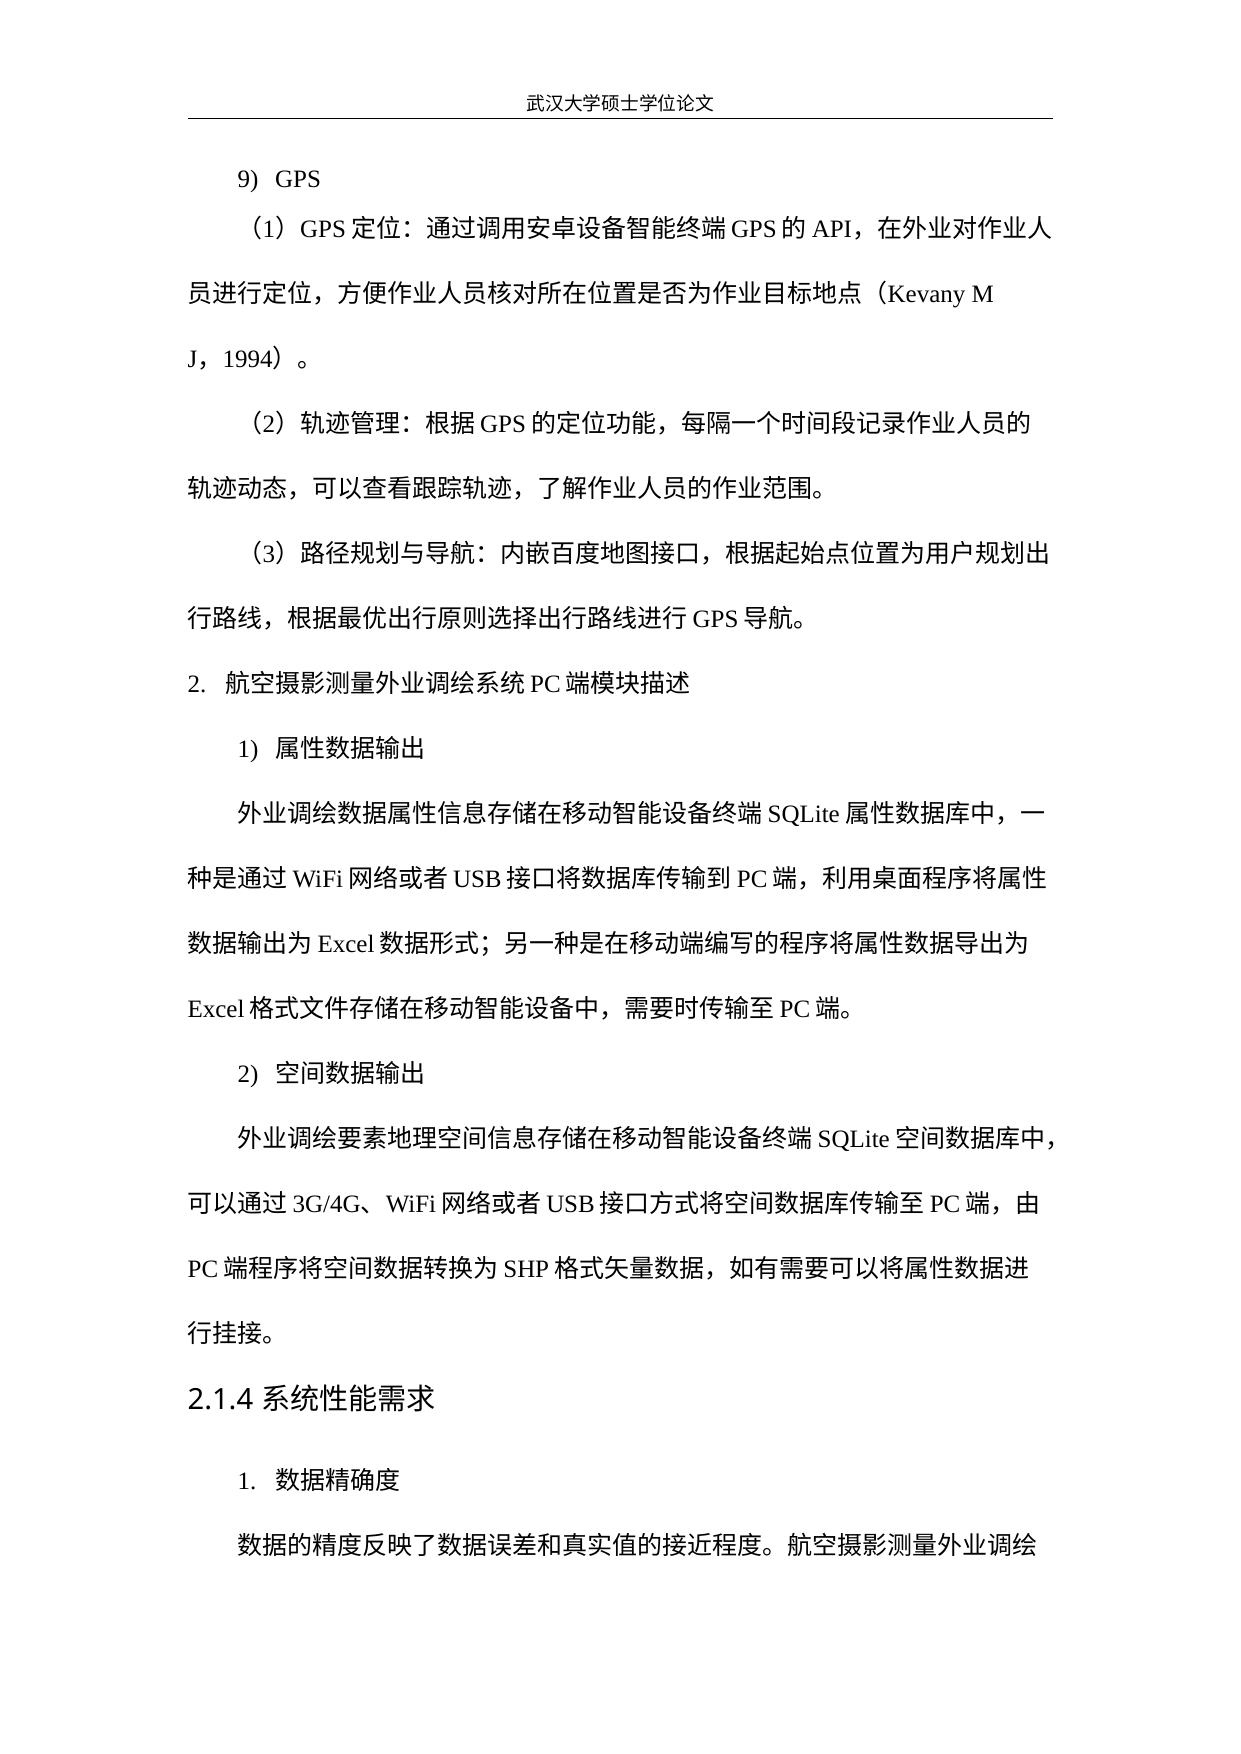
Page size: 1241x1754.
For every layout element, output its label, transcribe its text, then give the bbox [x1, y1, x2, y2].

text （1）GPS定位：通过调用安卓设备智能终端GPS的API，在外业对作业人员进行定位，方便作业人员核对所在位置是否为作业目标地点（Kevany M J，1994）。 [187, 194, 1053, 389]
list 属性数据输出 [237, 714, 1053, 779]
text 外业调绘数据属性信息存储在移动智能设备终端SQLite属性数据库中，一种是通过WiFi网络或者USB接口将数据库传输到PC端，利用桌面程序将属性数据输出为Excel数据形式；另一种是在移动端编写的程序将属性数据导出为Excel格式文件存储在移动智能设备中，需要时传输至PC端。 [187, 779, 1053, 1039]
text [187, 1511, 1053, 1576]
list 数据精确度 [237, 1446, 1053, 1511]
text （2）轨迹管理：根据GPS的定位功能，每隔一个时间段记录作业人员的轨迹动态，可以查看跟踪轨迹，了解作业人员的作业范围。 [187, 389, 1053, 519]
text （3）路径规划与导航：内嵌百度地图接口，根据起始点位置为用户规划出行路线，根据最优出行原则选择出行路线进行GPS导航。 [187, 519, 1053, 649]
subtitle 2.1.4 系统性能需求 [187, 1364, 1053, 1429]
list GPS [237, 162, 1053, 194]
text 外业调绘要素地理空间信息存储在移动智能设备终端SQLite空间数据库中，可以通过3G/4G、WiFi网络或者USB接口方式将空间数据库传输至PC端，由PC端程序将空间数据转换为SHP格式矢量数据，如有需要可以将属性数据进行挂接。 [187, 1104, 1053, 1364]
list 航空摄影测量外业调绘系统PC端模块描述 [187, 649, 1053, 714]
list 空间数据输出 [237, 1039, 1053, 1104]
